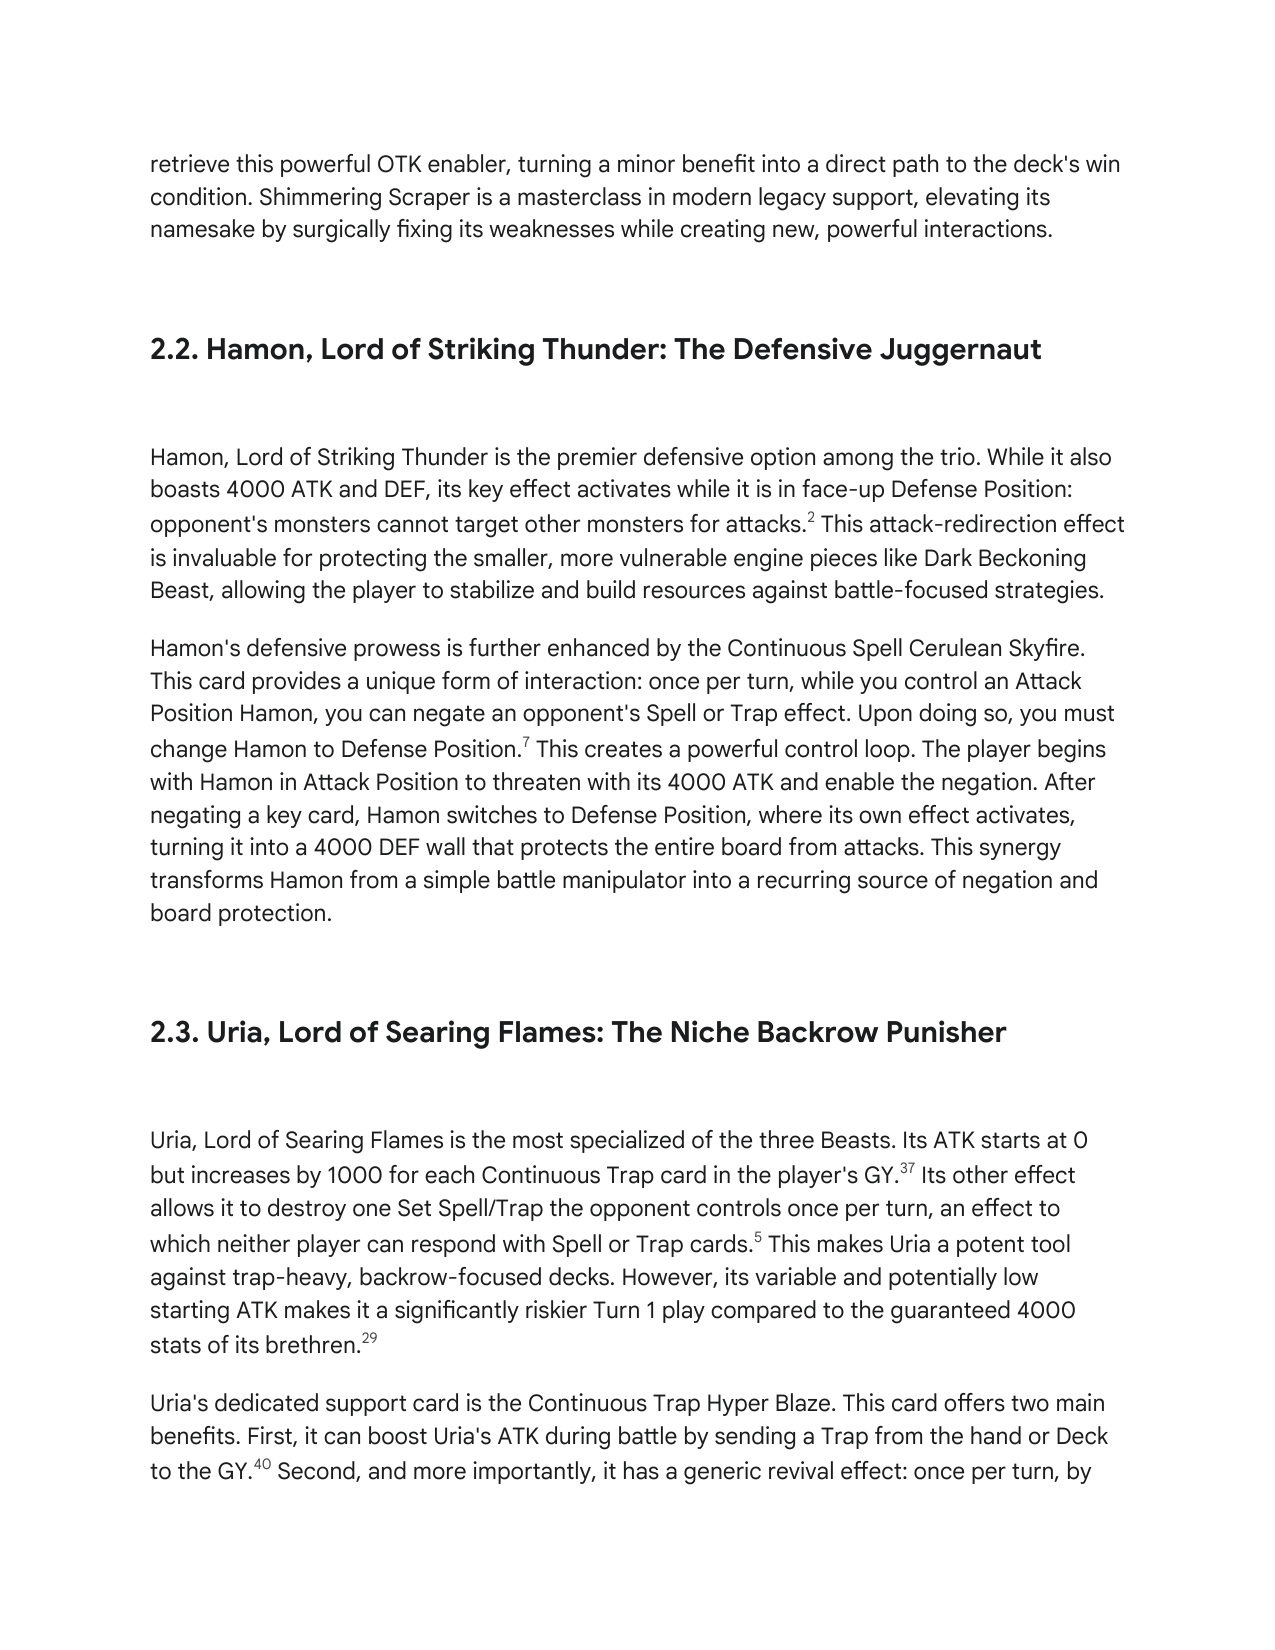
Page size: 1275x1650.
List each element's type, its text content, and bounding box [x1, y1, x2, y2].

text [150, 1390, 1125, 1487]
subtitle 2.2. Hamon, Lord of Striking Thunder: The Defensive Juggernaut [150, 331, 1125, 367]
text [150, 150, 1125, 244]
text Uria, Lord of Searing Flames is the most specialized of the three Beasts. Its ATK starts at 0 but increases by 1000 for each Continuous Trap card in the player's GY.37 Its other effect allows it to destroy one Set Spell/Trap the opponent controls once per turn, an effect to which neither player can respond with Spell or Trap cards.5 This makes Uria a potent tool against trap-heavy, backrow-focused decks. However, its variable and potentially low starting ATK makes it a significantly riskier Turn 1 play compared to the guaranteed 4000 stats of its brethren.29 [150, 1126, 1125, 1360]
text Hamon's defensive prowess is further enhanced by the Continuous Spell Cerulean Skyfire. This card provides a unique form of interaction: once per turn, while you control an Attack Position Hamon, you can negate an opponent's Spell or Trap effect. Upon doing so, you must change Hamon to Defense Position.7 This creates a powerful control loop. The player begins with Hamon in Attack Position to threaten with its 4000 ATK and enable the negation. After negating a key card, Hamon switches to Defense Position, where its own effect activates, turning it into a 4000 DEF wall that protects the entire board from attacks. This synergy transforms Hamon from a simple battle manipulator into a recurring source of negation and board protection. [150, 634, 1125, 928]
subtitle 2.3. Uria, Lord of Searing Flames: The Niche Backrow Punisher [150, 1014, 1125, 1051]
text Hamon, Lord of Striking Thunder is the premier defensive option among the trio. While it also boasts 4000 ATK and DEF, its key effect activates while it is in face-up Defense Position: opponent's monsters cannot target other monsters for attacks.2 This attack-redirection effect is invaluable for protecting the smaller, more vulnerable engine pieces like Dark Beckoning Beast, allowing the player to stabilize and build resources against battle-focused strategies. [150, 443, 1125, 605]
